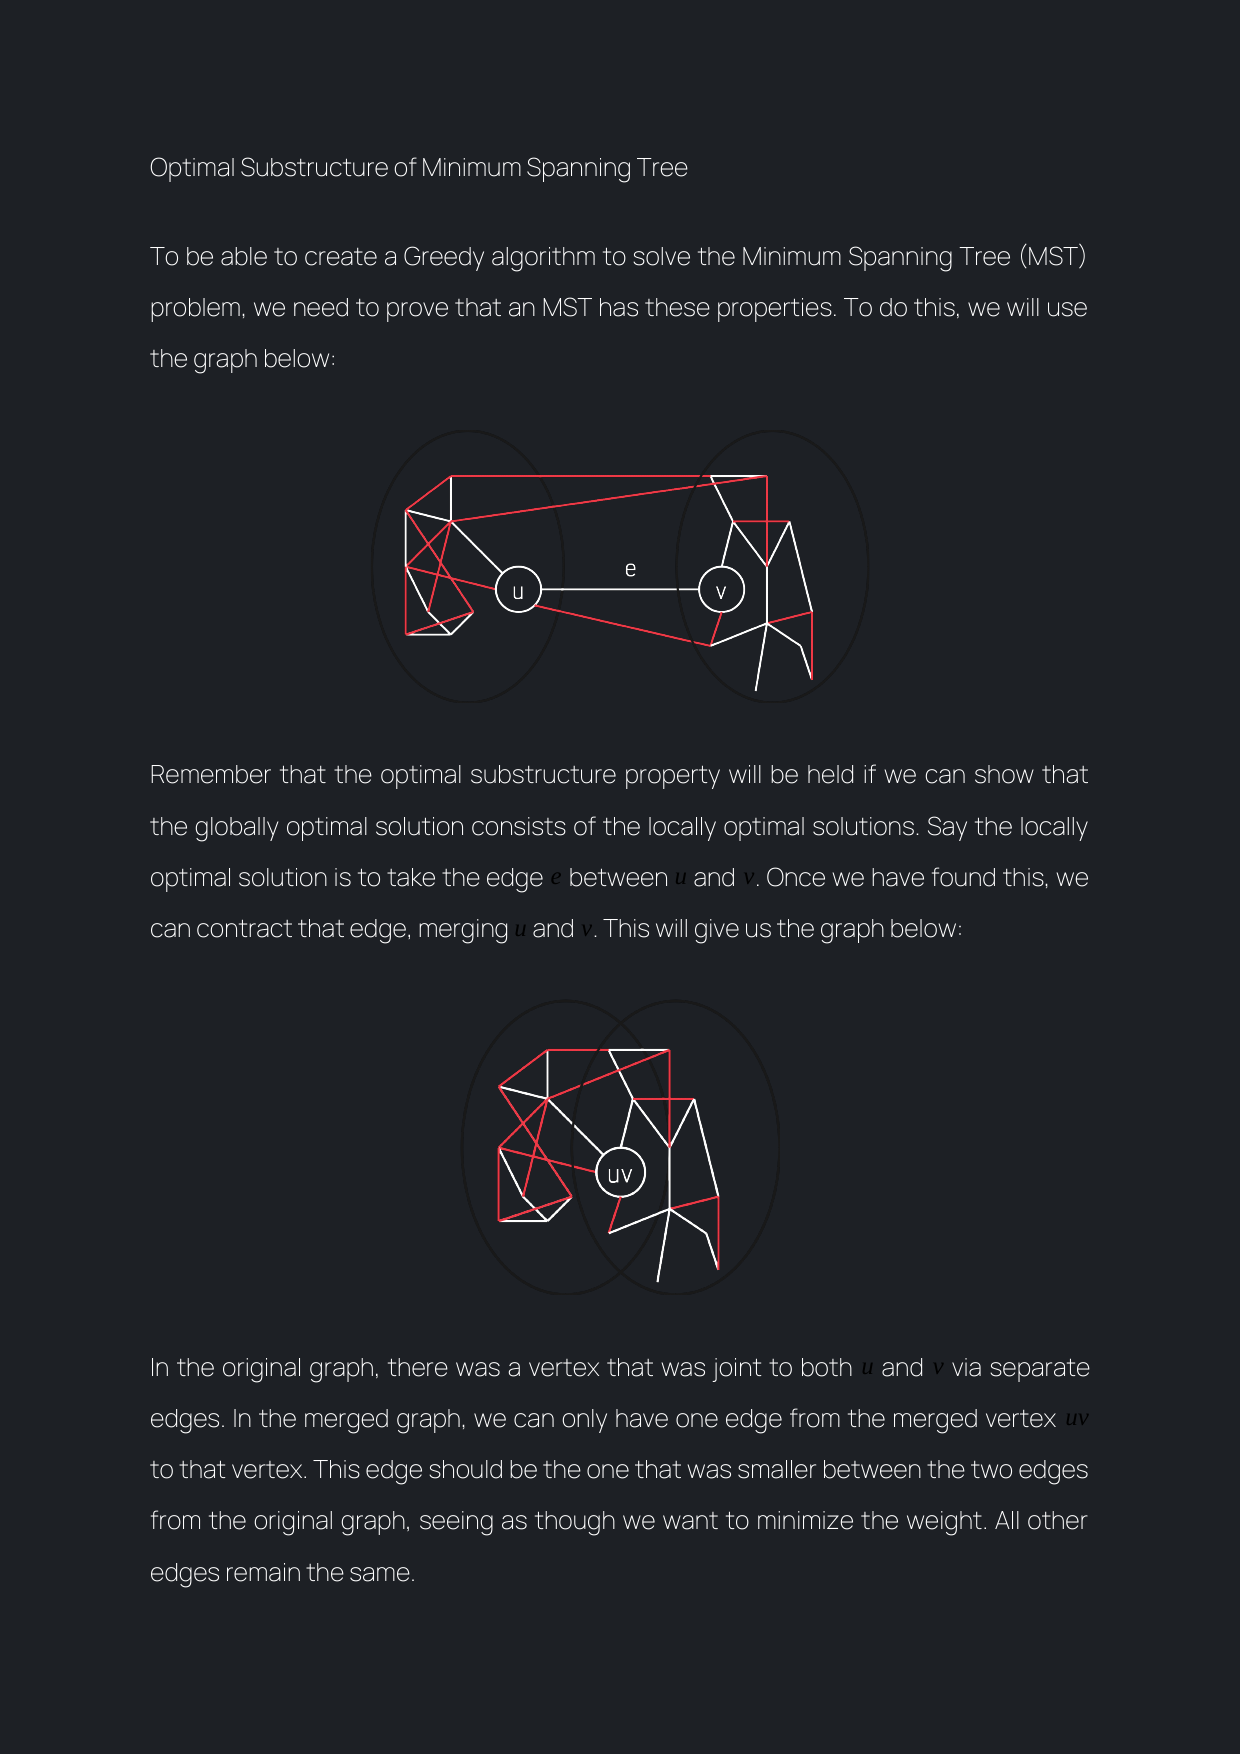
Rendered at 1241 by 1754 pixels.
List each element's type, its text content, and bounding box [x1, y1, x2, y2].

text To be able to create a Greedy algorithm to solve the Minimum Spanning Tree (MST) problem, we need to prove that an MST has these properties. To do this, we will use the graph below: [150, 239, 1090, 375]
picture [460, 999, 780, 1295]
text In the original graph, there was a vertex that was joint to both and via separate edges. In the merged graph, we can only have one edge from the merged vertex to that vertex. This edge should be the one that was smaller between the two edges from the original graph, seeing as though we want to minimize the weight. All other edges remain the same. [150, 1349, 1090, 1588]
picture [370, 430, 870, 703]
text Remember that the optimal substructure property will be held if we can show that the globally optimal solution consists of the locally optimal solutions. Say the locally optimal solution is to take the edge between and . Once we have found this, we can contract that edge, merging and . This will give us the graph below: [150, 757, 1090, 945]
subtitle Optimal Substructure of Minimum Spanning Tree [150, 150, 1090, 184]
